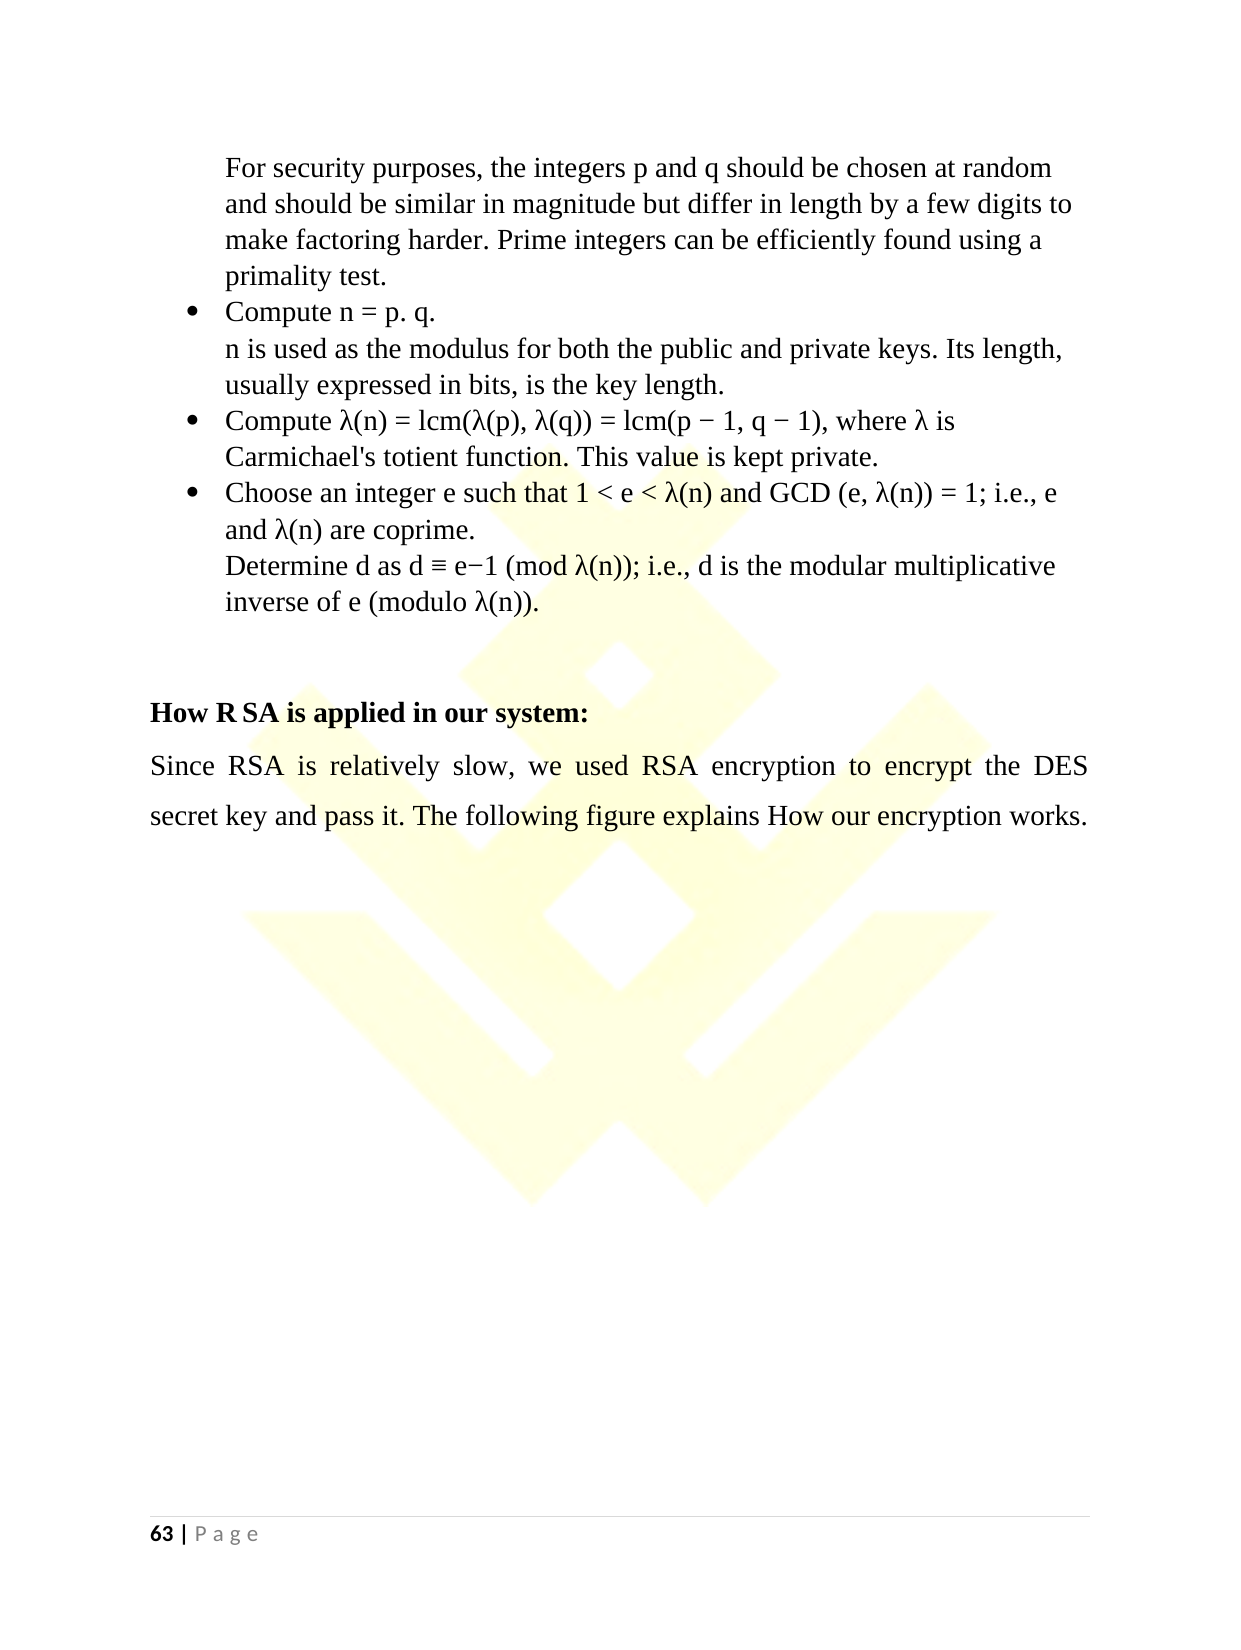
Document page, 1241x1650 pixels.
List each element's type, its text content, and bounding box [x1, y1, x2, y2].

list Determine d as d ≡ e−1 (mod λ(n)); i.e., d is the modular multiplicative inverse of e (modulo λ(n)). [225, 548, 1090, 618]
list Choose an integer e such that 1 < e < λ(n) and GCD (e, λ(n)) = 1; i.e., e and λ(n) are coprime. [187, 476, 1090, 545]
text Since RSA is relatively slow, we used RSA encryption to encrypt the DES secret key and pass it. The following figure explains How our encryption works. [150, 748, 1090, 832]
list Compute n = p. q. [187, 294, 1090, 328]
text How R SA is applied in our system: [150, 695, 1090, 728]
list For security purposes, the integers p and q should be chosen at random and should be similar in magnitude but differ in length by a few digits to make factoring harder. Prime integers can be efficiently found using a primality test. [225, 150, 1090, 292]
list Compute λ(n) = lcm(λ(p), λ(q)) = lcm(p − 1, q − 1), where λ is Carmichael's totient function. This value is kept private. [187, 403, 1090, 473]
list n is used as the modulus for both the public and private keys. Its length, usually expressed in bits, is the key length. [225, 331, 1090, 401]
